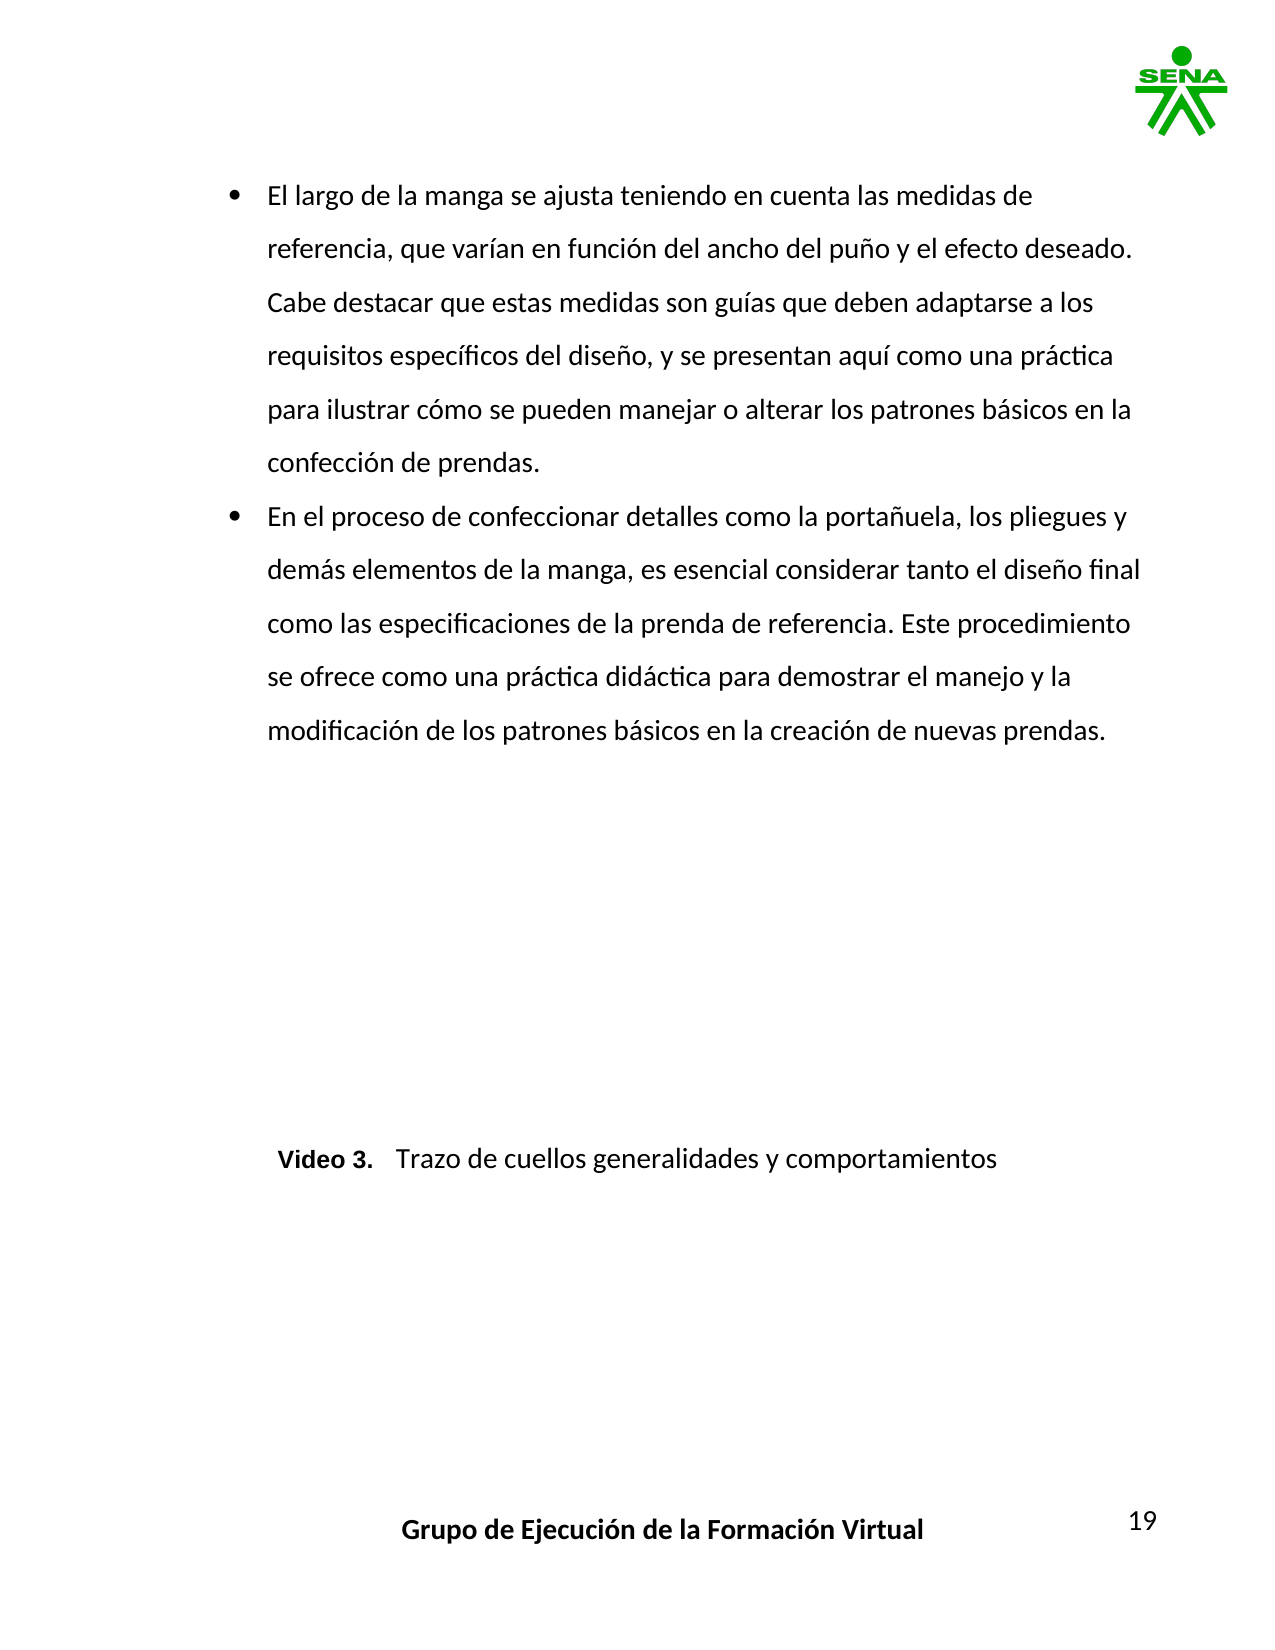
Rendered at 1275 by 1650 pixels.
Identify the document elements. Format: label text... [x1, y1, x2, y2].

picture [1135, 46, 1228, 136]
list En el proceso de confeccionar detalles como la portañuela, los pliegues y demás elementos de la manga, es esencial considerar tanto el diseño final como las especificaciones de la prenda de referencia. Este procedimiento se ofrece como una práctica didáctica para demostrar el manejo y la modificación de los patrones básicos en la creación de nuevas prendas. [229, 498, 1157, 747]
text Trazo de cuellos generalidades y comportamientos [118, 1141, 1157, 1176]
list El largo de la manga se ajusta teniendo en cuenta las medidas de referencia, que varían en función del ancho del puño y el efecto deseado. Cabe destacar que estas medidas son guías que deben adaptarse a los requisitos específicos del diseño, y se presentan aquí como una práctica para ilustrar cómo se pueden manejar o alterar los patrones básicos en la confección de prendas. [229, 177, 1157, 480]
